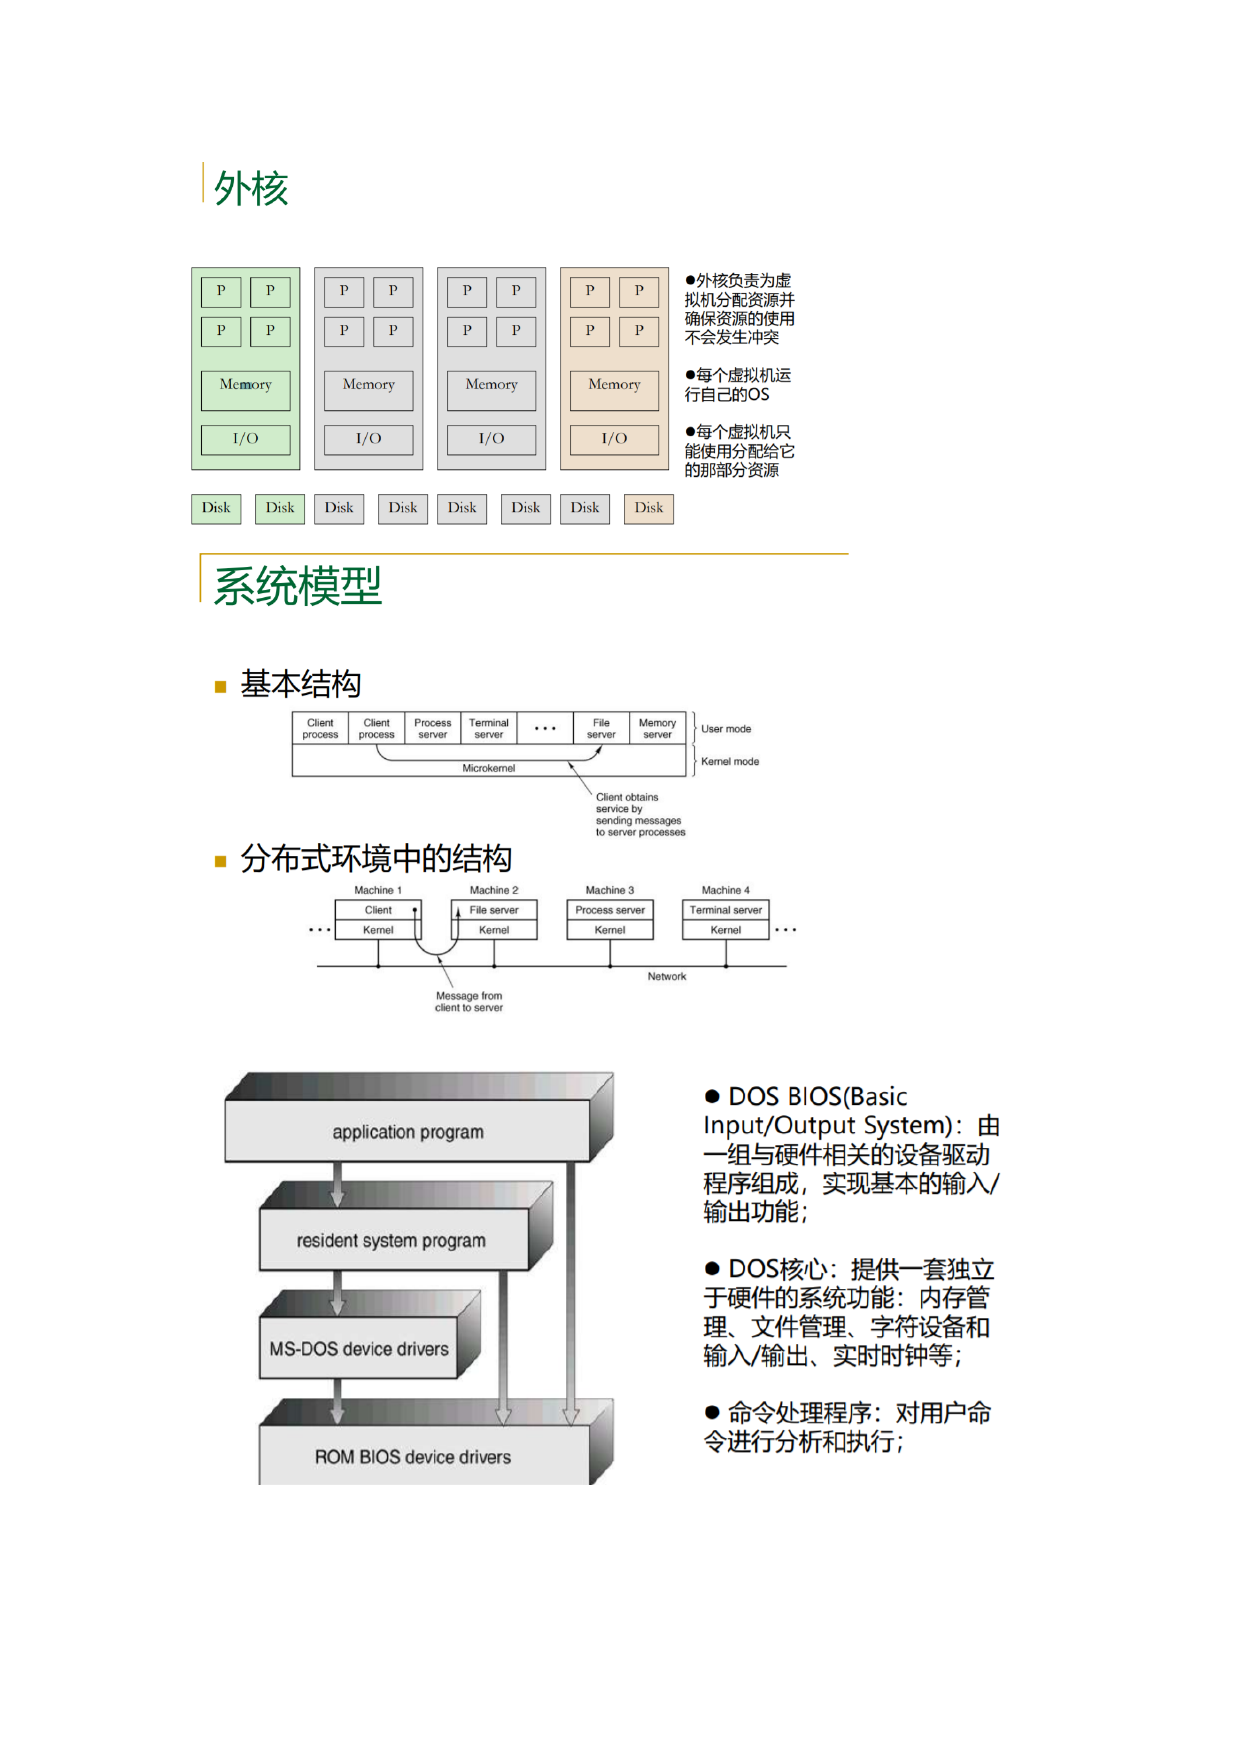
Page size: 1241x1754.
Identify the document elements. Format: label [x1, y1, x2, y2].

picture [187, 1039, 1053, 1485]
picture [187, 552, 849, 1017]
picture [187, 162, 804, 535]
